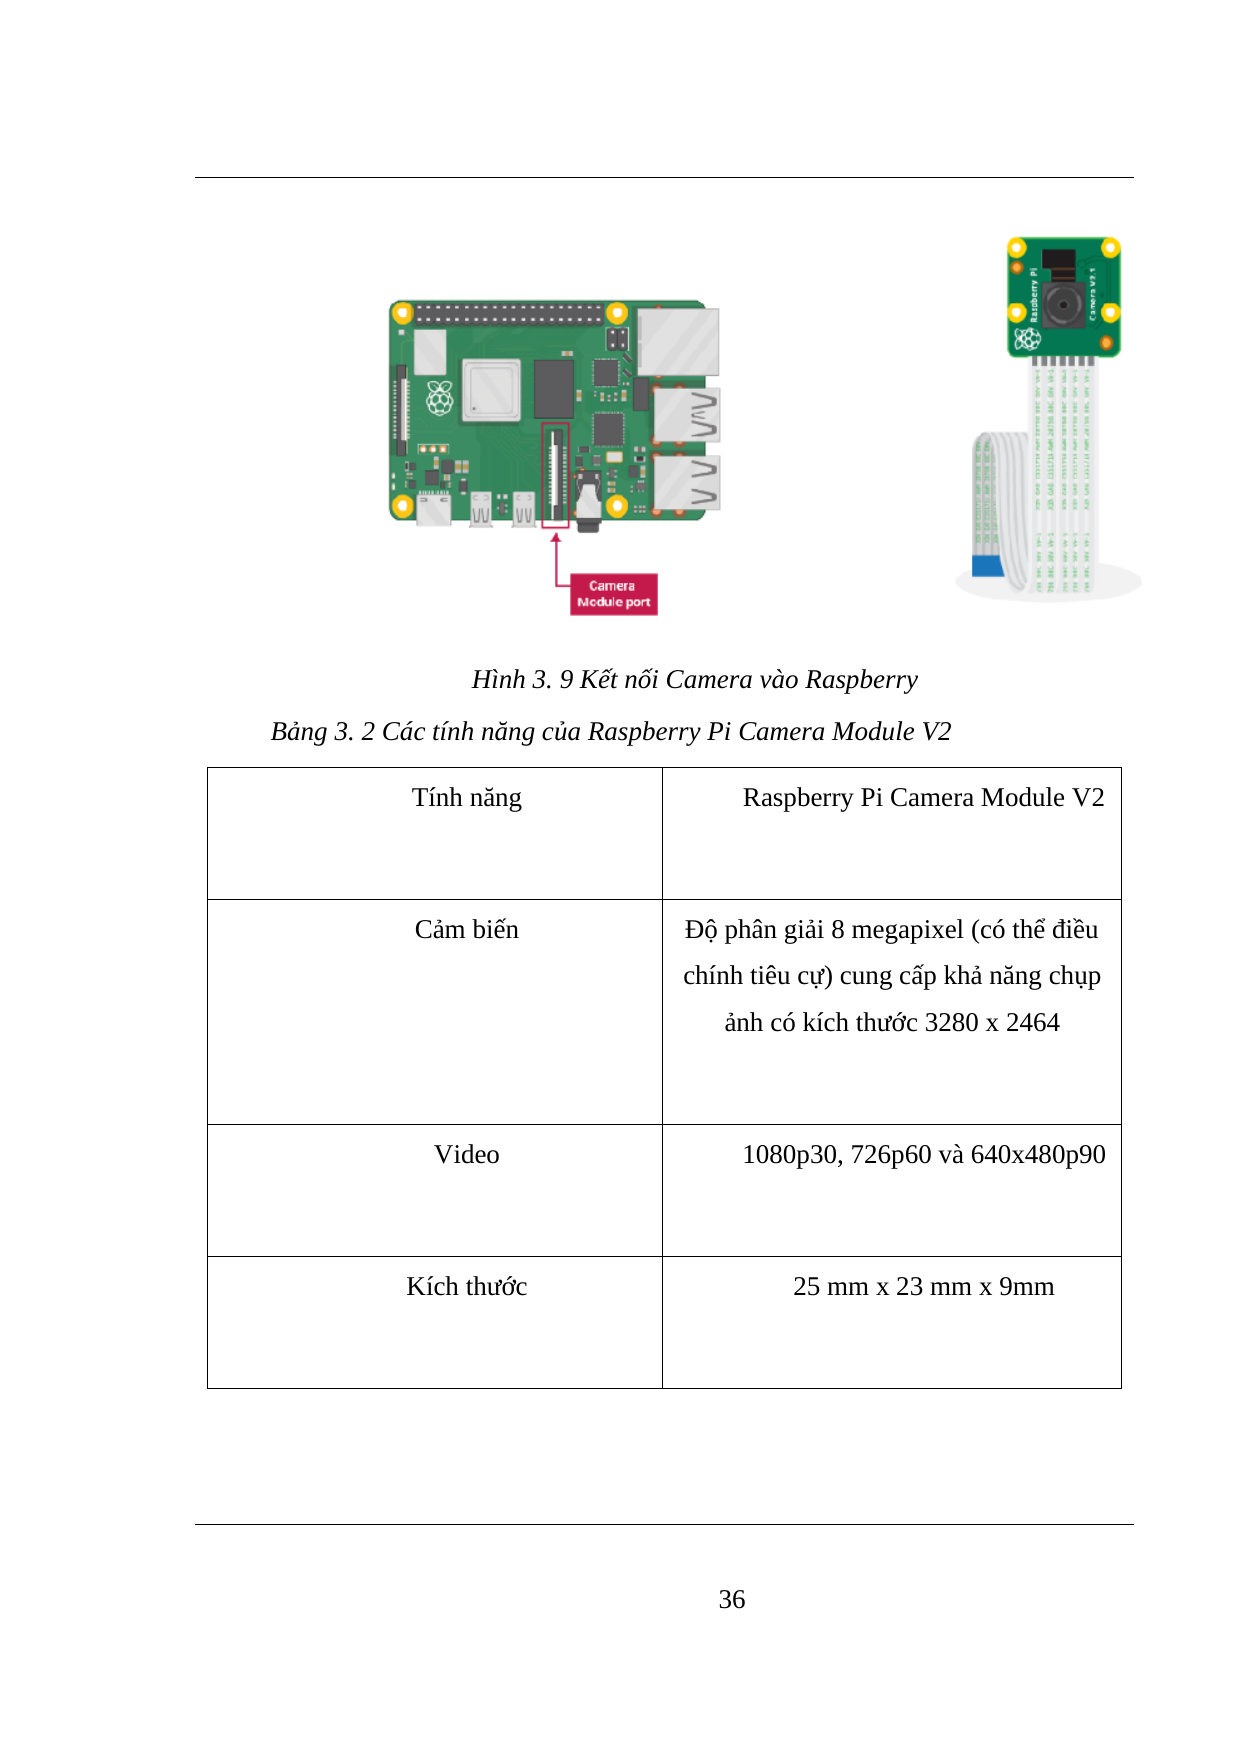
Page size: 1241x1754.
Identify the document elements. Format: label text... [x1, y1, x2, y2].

table_cell Kích thước [208, 1257, 662, 1388]
table_header Raspberry Pi Camera Module V2 [663, 768, 1121, 899]
table_cell 25 mm x 23 mm x 9mm [663, 1257, 1121, 1388]
text Bảng 3. 2 Các tính năng của Raspberry Pi Camera Module V2 [270, 715, 1122, 746]
table_cell 1080p30, 726p60 và 640x480p90 [663, 1125, 1121, 1256]
table_cell Video [208, 1125, 662, 1256]
table_cell Cảm biến [208, 900, 662, 1124]
picture [270, 194, 1164, 636]
table_cell Độ phân giải 8 megapixel (có thể điều chính tiêu cự) cung cấp khả năng chụp ảnh có kích thước 3280 x 2464 [663, 900, 1121, 1124]
text Hình 3. 9 Kết nối Camera vào Raspberry [270, 663, 1122, 694]
table_header Tính năng [208, 768, 662, 899]
